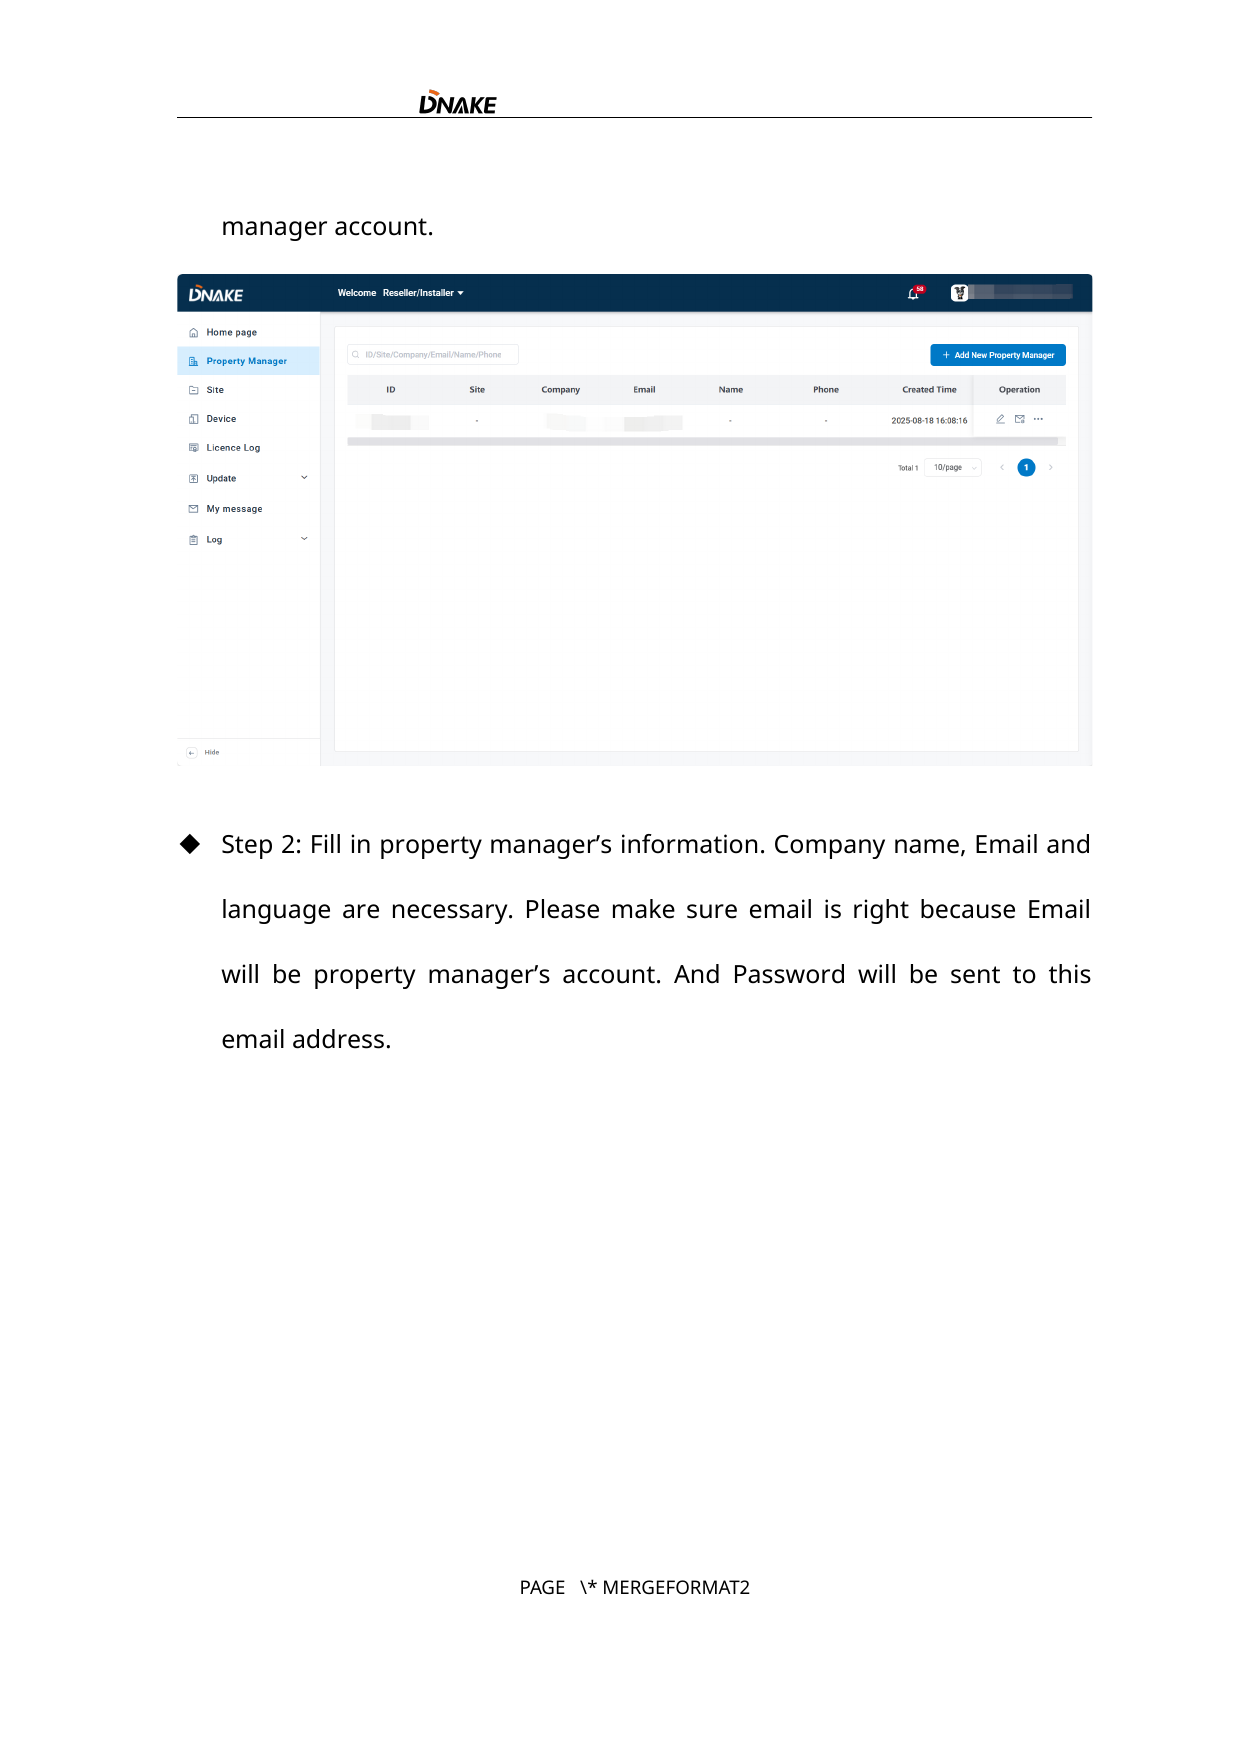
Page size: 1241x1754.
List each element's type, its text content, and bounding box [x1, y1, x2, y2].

picture [177, 274, 1093, 766]
picture [418, 88, 497, 115]
list Step 2: Fill in property manager’s information. Company name, Email and language are necessary. Please make sure email is right because Email will be property manager’s account. And Password will be sent to this email address. [177, 811, 1092, 1071]
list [177, 193, 1092, 258]
